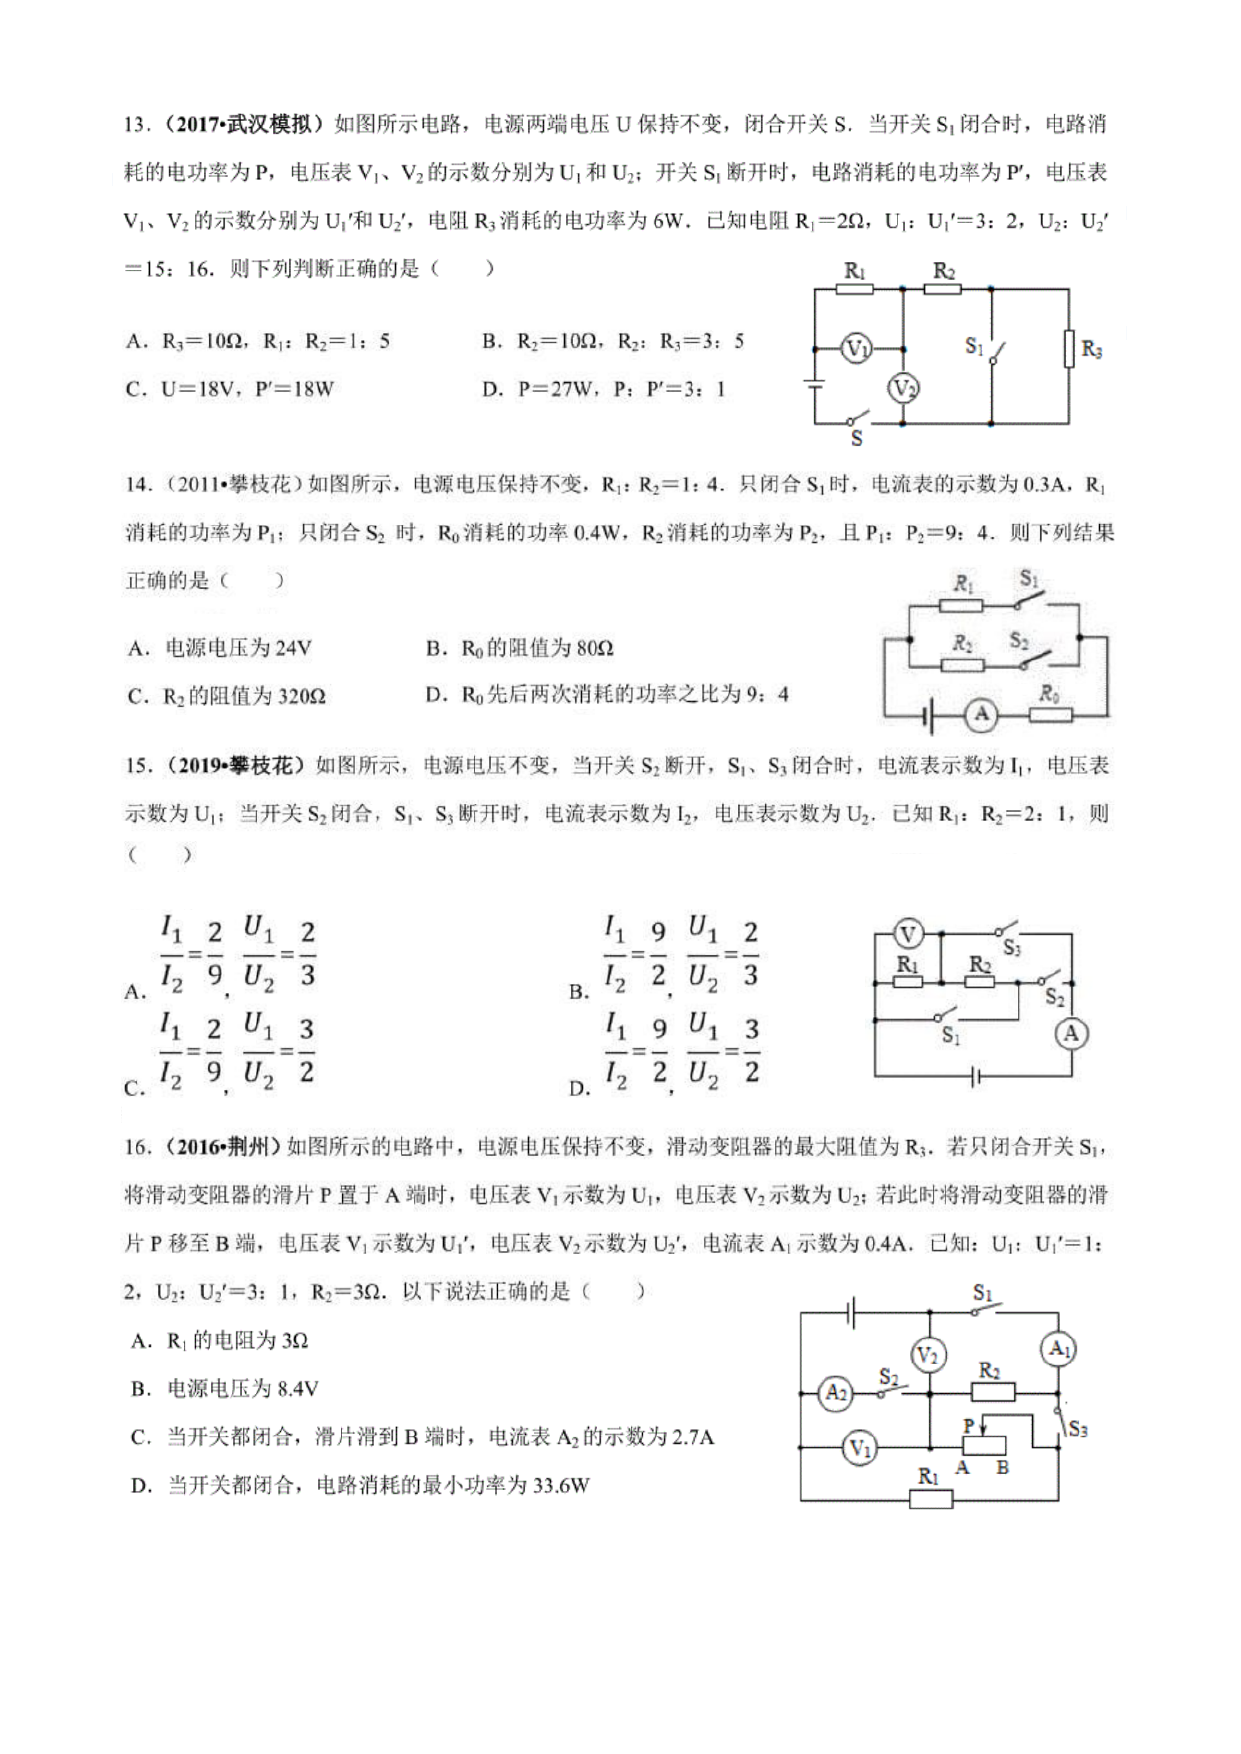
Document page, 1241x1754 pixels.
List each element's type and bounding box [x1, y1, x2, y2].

picture [112, 101, 1127, 1521]
